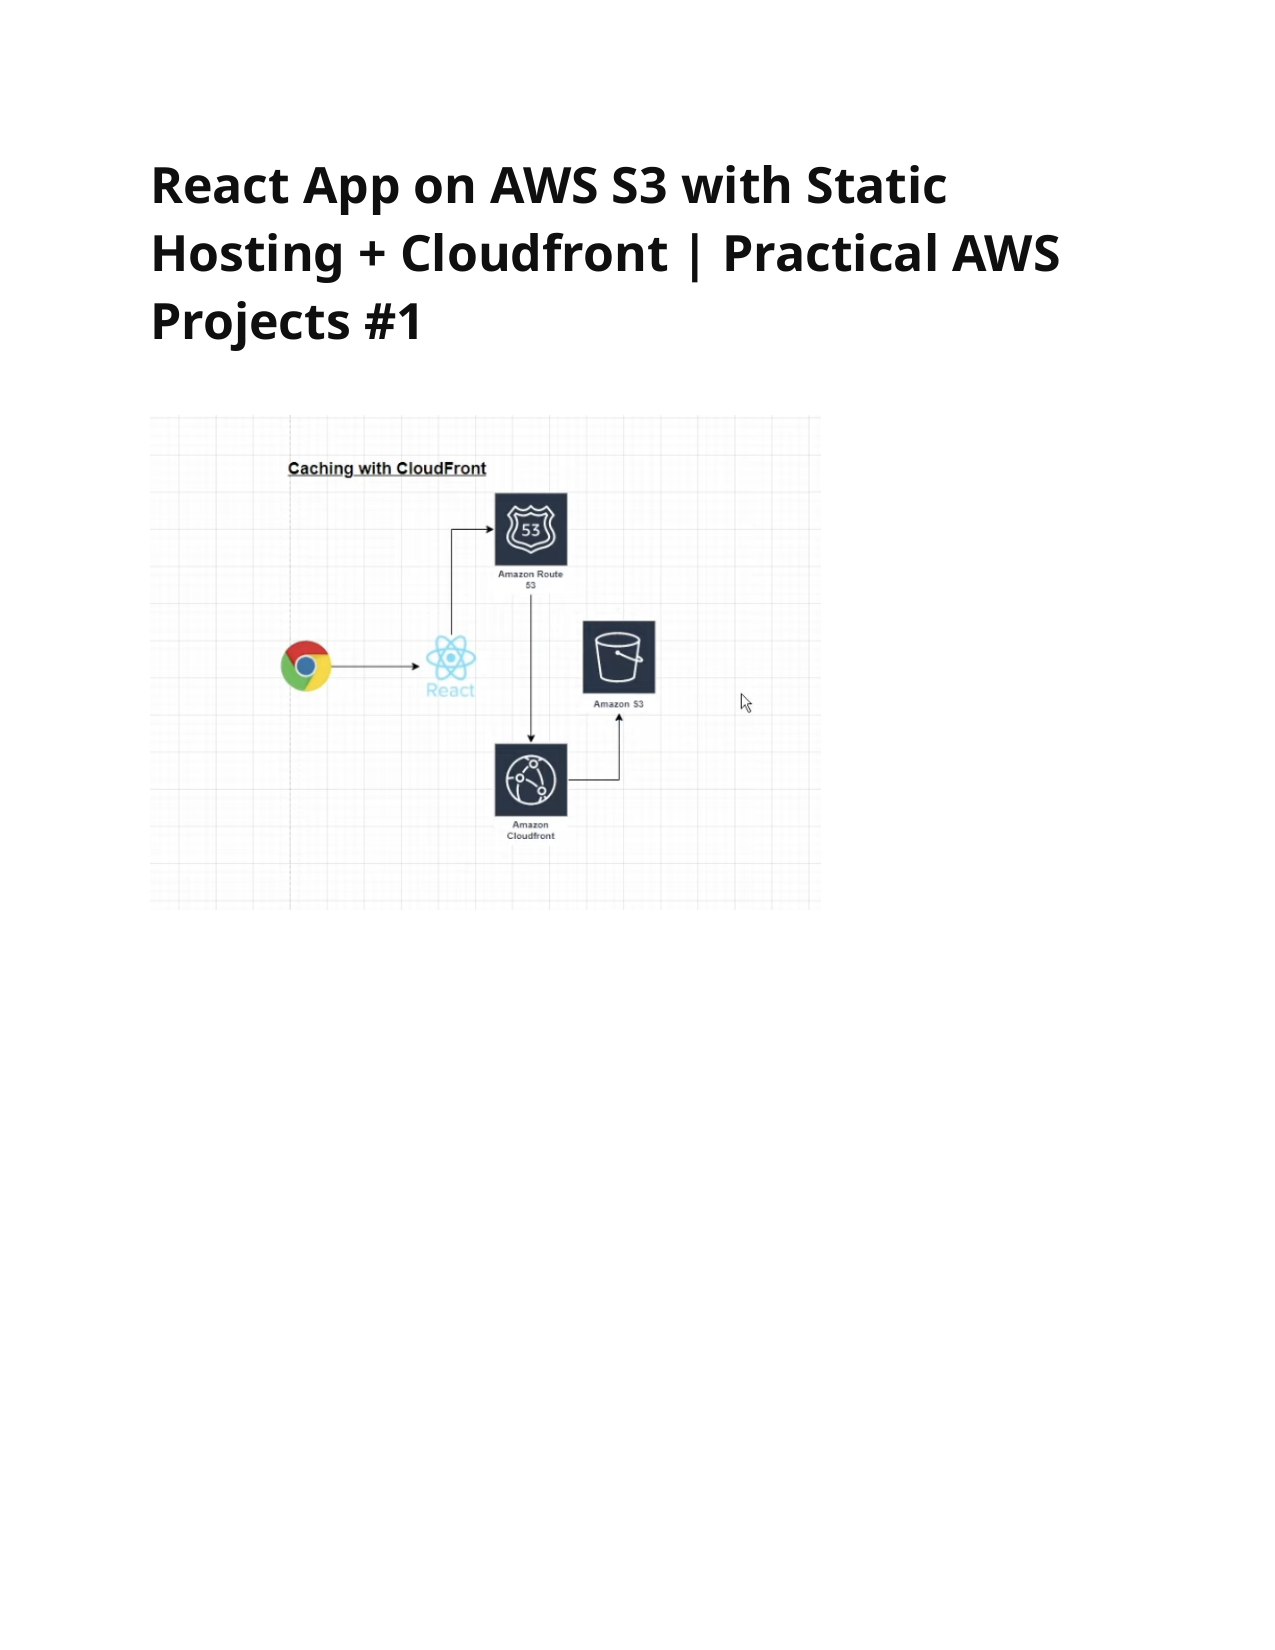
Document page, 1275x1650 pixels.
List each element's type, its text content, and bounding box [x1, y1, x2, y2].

text React App on AWS S3 with Static Hosting + Cloudfront | Practical AWS Projects #1 [150, 150, 1125, 354]
picture [150, 415, 821, 910]
